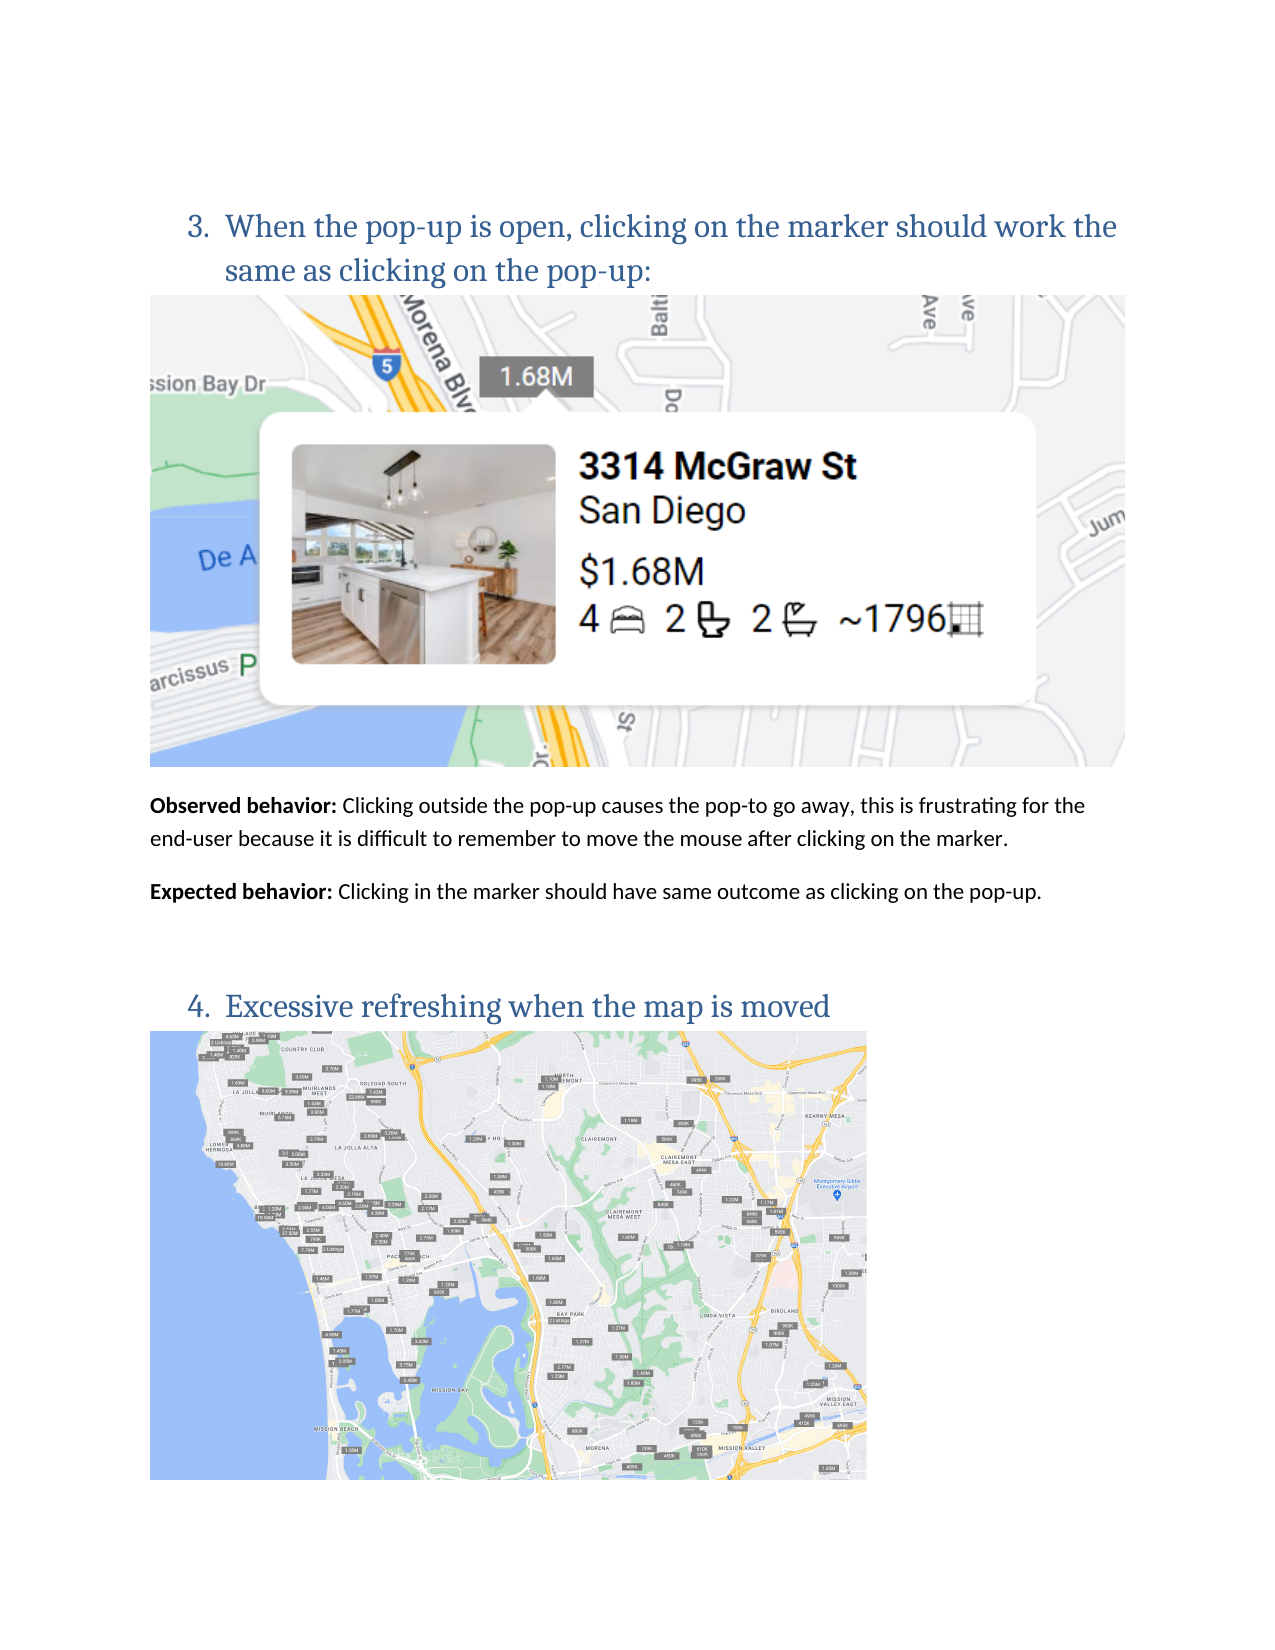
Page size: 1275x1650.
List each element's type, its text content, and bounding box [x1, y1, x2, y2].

subtitle Excessive refreshing when the map is moved [187, 987, 1125, 1025]
text Observed behavior: Clicking outside the pop-up causes the pop-to go away, this is frustrating for the end-user because it is difficult to remember to move the mouse after clicking on the marker. [150, 792, 1125, 852]
picture [150, 295, 1125, 767]
subtitle When the pop-up is open, clicking on the marker should work the same as clicking on the pop-up: [187, 207, 1125, 289]
picture [150, 1031, 867, 1480]
text Expected behavior: Clicking in the marker should have same outcome as clicking on the pop-up. [150, 877, 1125, 905]
